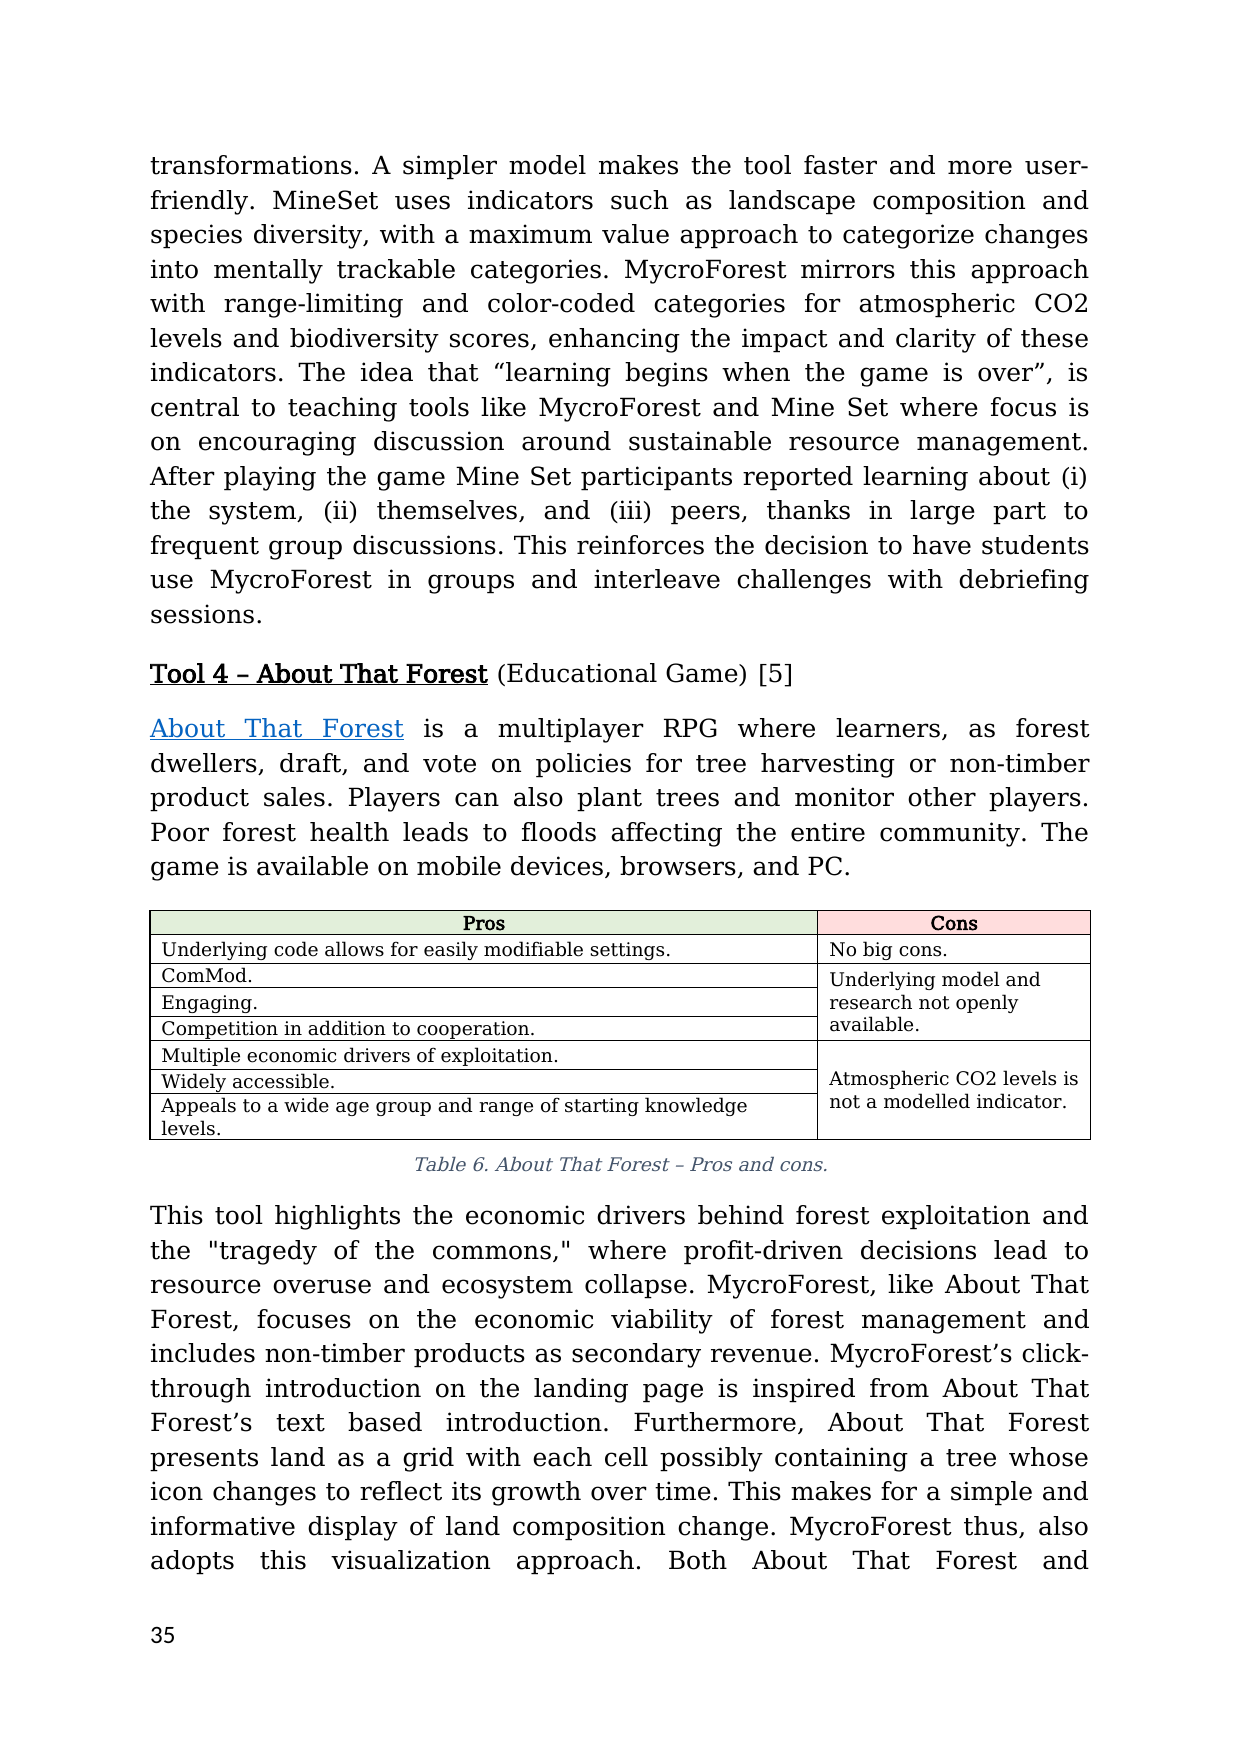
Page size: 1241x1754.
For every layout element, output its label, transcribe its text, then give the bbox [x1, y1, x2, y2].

subtitle Tool 4 – About That Forest (Educational Game) [5] [150, 658, 1090, 688]
table_cell Underlying model and research not openly available. [818, 964, 1090, 1040]
table_cell Competition in addition to cooperation. [151, 1017, 817, 1040]
table_cell Underlying code allows for easily modifiable settings. [151, 935, 817, 963]
table_cell Atmospheric CO2 levels is not a modelled indicator. [818, 1041, 1090, 1139]
table_cell Engaging. [151, 988, 817, 1016]
text About That Forest is a multiplayer RPG where learners, as forest dwellers, draft, and vote on policies for tree harvesting or non-timber product sales. Players can also plant trees and monitor other players. Poor forest health leads to floods affecting the entire community. The game is available on mobile devices, browsers, and PC. [150, 713, 1090, 881]
text Table 6. About That Forest – Pros and cons. [150, 1152, 1090, 1175]
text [150, 150, 1090, 628]
table_cell Multiple economic drivers of exploitation. [151, 1041, 817, 1069]
table_cell Appeals to a wide age group and range of starting knowledge levels. [151, 1094, 817, 1139]
table_cell Widely accessible. [151, 1070, 817, 1093]
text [150, 1200, 1090, 1574]
table_cell ComMod. [151, 964, 817, 987]
table_header Pros [151, 911, 817, 934]
table_header Cons [818, 911, 1090, 934]
table_cell No big cons. [818, 935, 1090, 963]
